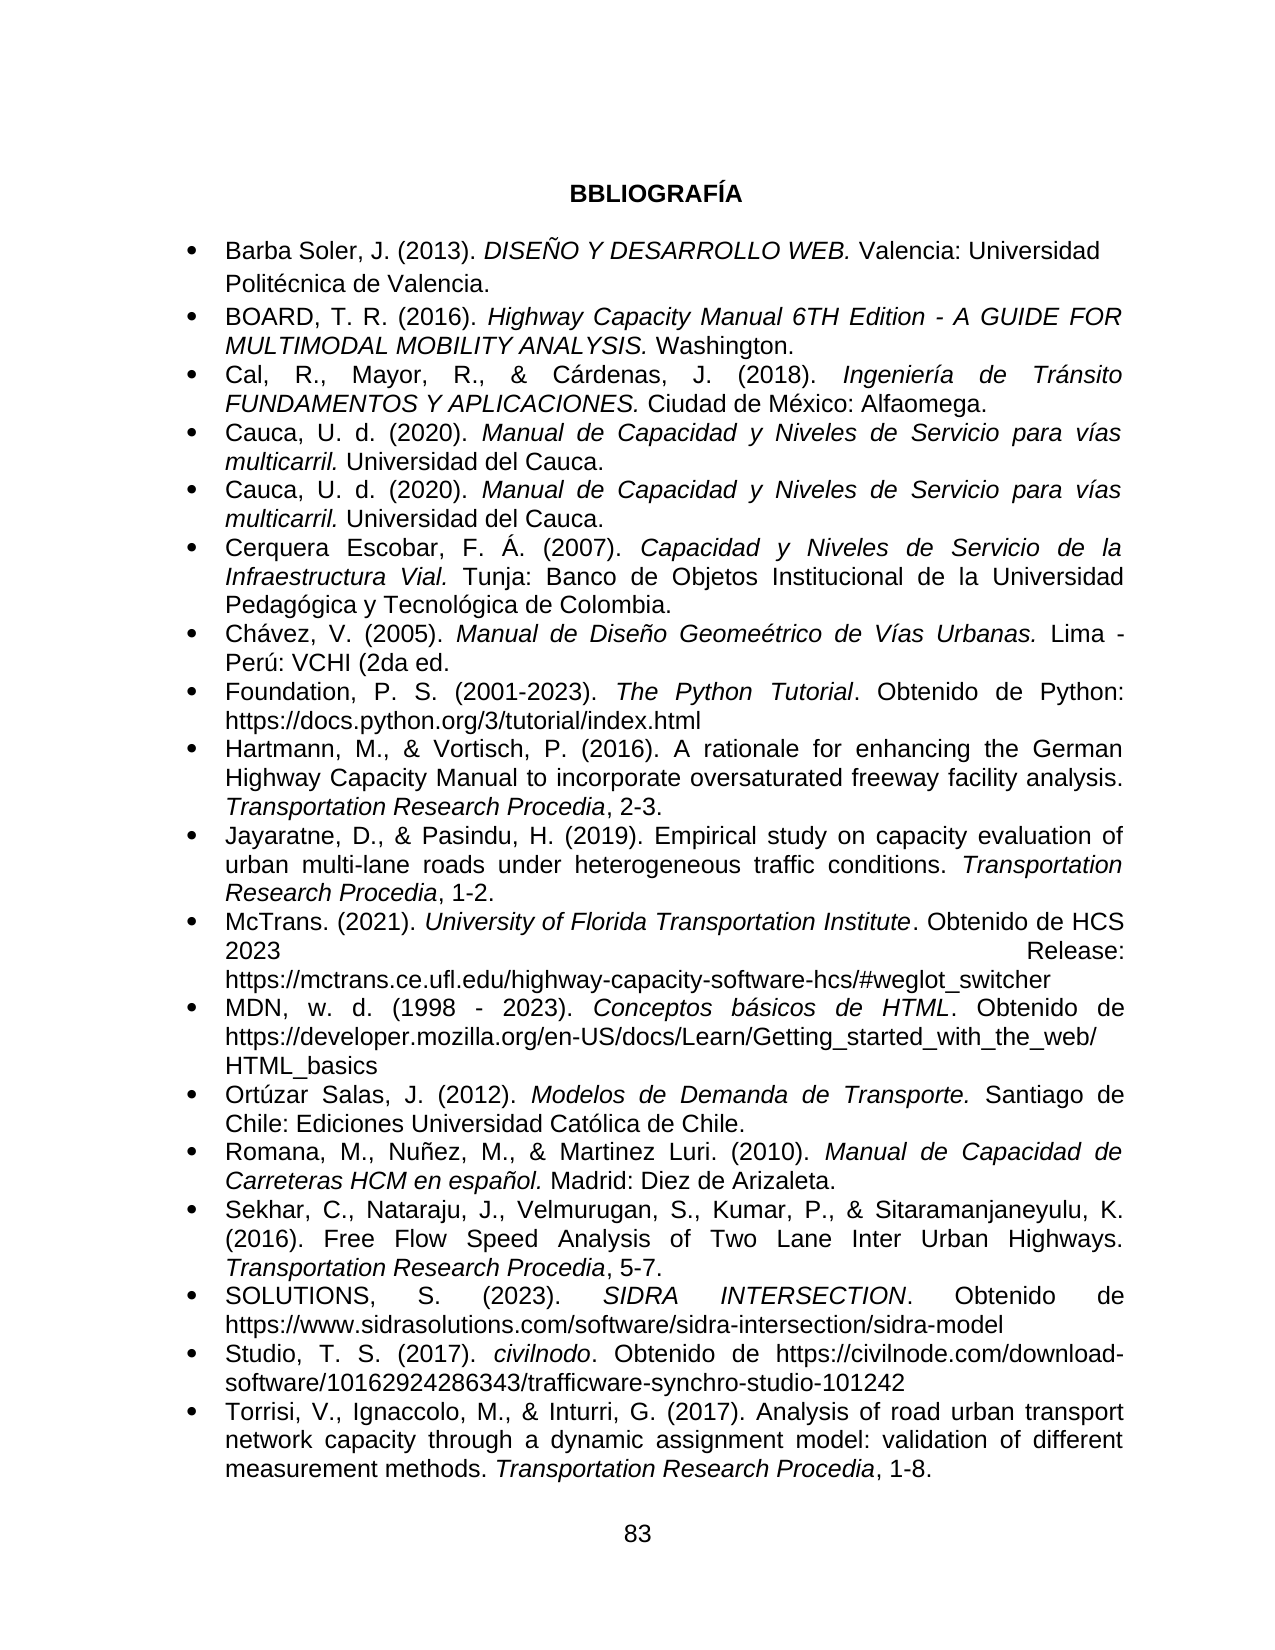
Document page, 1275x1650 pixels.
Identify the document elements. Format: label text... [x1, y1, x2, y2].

subtitle BBLIOGRAFÍA [187, 179, 1125, 207]
